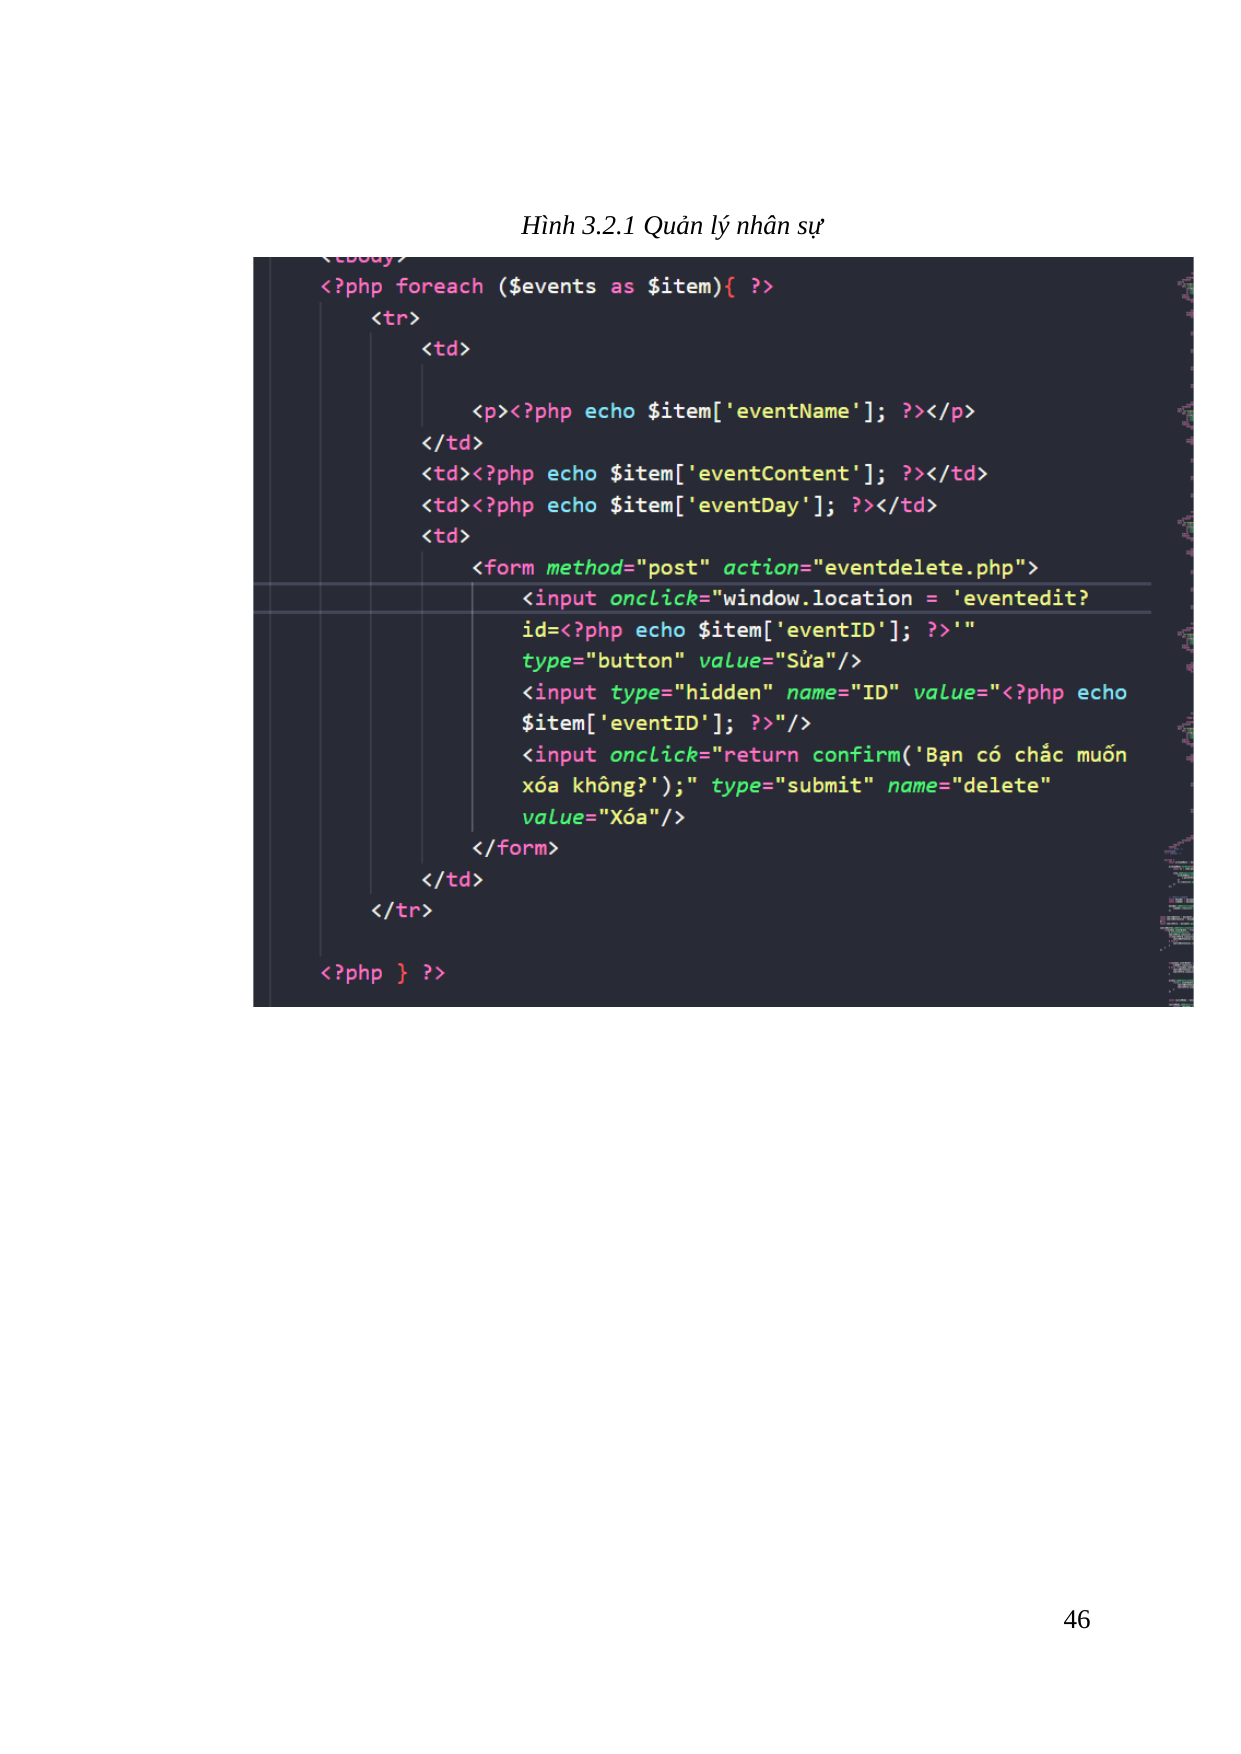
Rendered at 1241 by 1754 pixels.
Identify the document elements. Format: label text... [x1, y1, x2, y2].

picture [253, 257, 1194, 1007]
subtitle Hình 3.2.1 Quản lý nhân sự [253, 209, 1090, 257]
